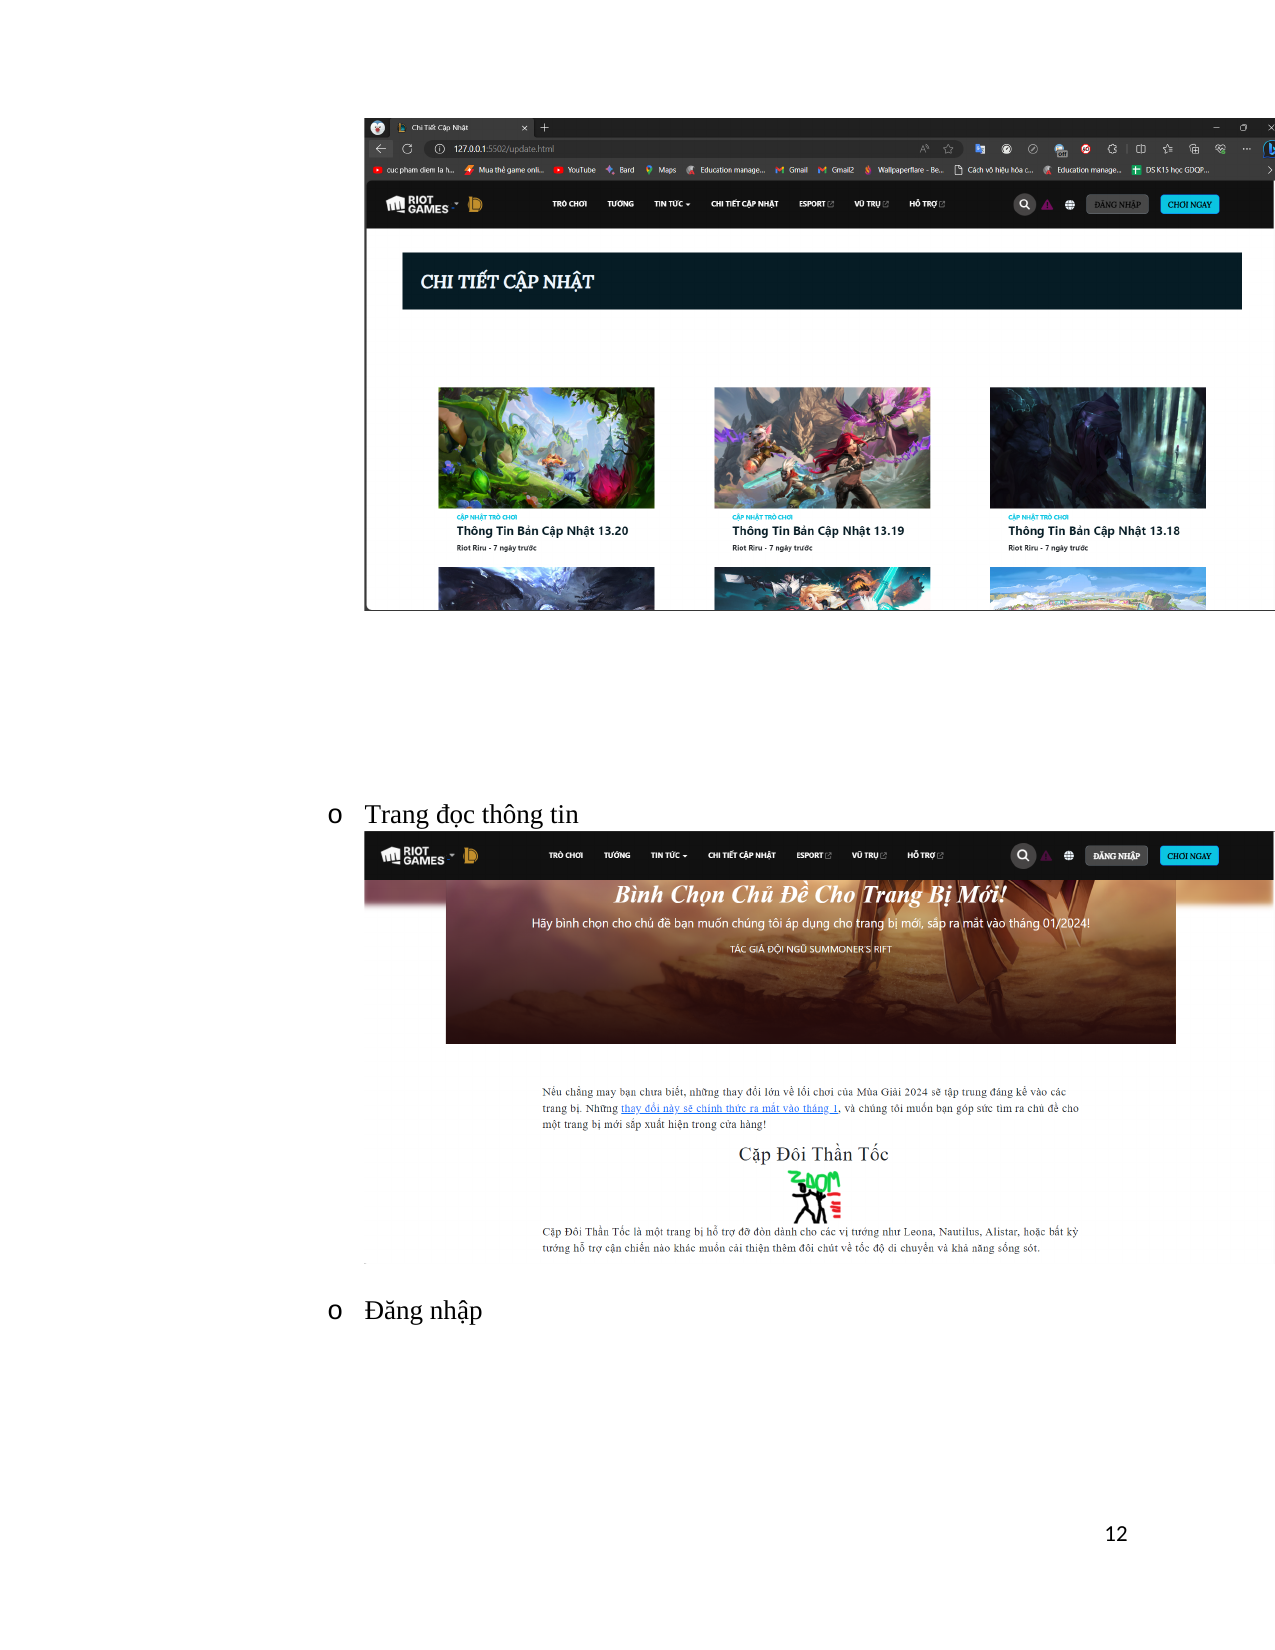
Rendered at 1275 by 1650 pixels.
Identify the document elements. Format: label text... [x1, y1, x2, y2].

picture [364, 831, 1275, 1264]
picture [364, 118, 1275, 611]
list Đăng nhập [327, 1294, 1127, 1328]
list Trang đọc thông tin [327, 798, 1127, 831]
